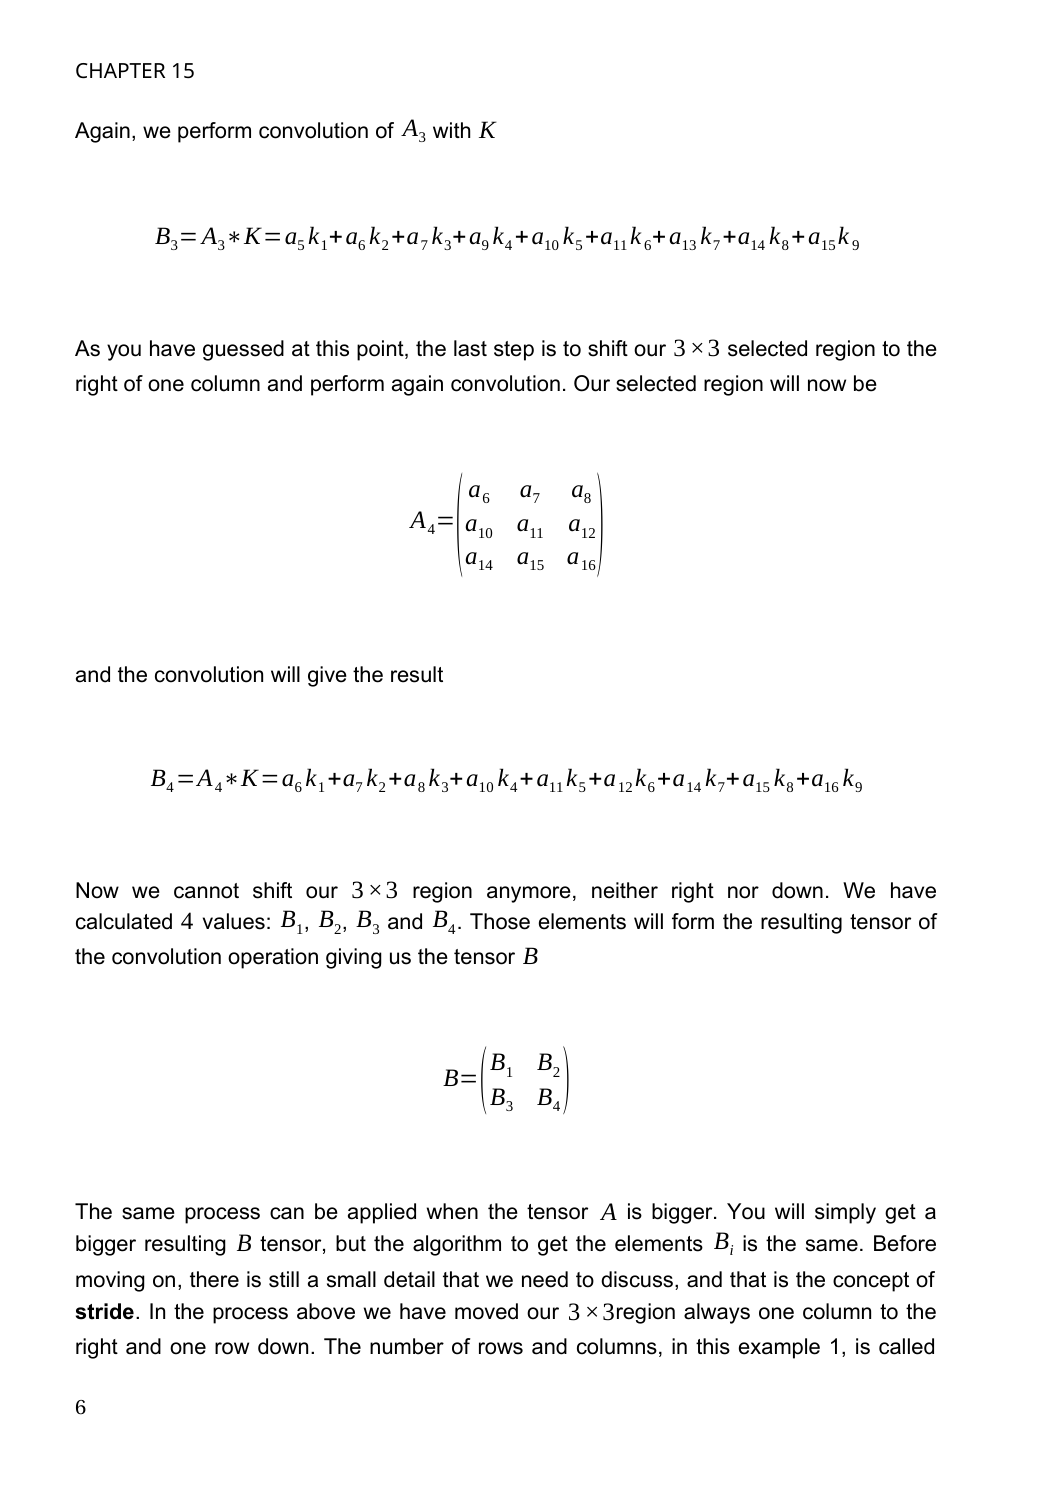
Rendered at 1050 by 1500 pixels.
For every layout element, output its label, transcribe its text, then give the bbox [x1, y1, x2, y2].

text and the convolution will give the result [75, 654, 937, 687]
text Again, we perform convolution of with [75, 112, 937, 146]
text Now we cannot shift our region anymore, neither right nor down. We have calculated values: , , and . Those elements will form the resulting tensor of the convolution operation giving us the tensor [75, 871, 937, 971]
text As you have guessed at this point, the last step is to shift our selected region to the right of one column and perform again convolution. Our selected region will now be [75, 329, 937, 396]
